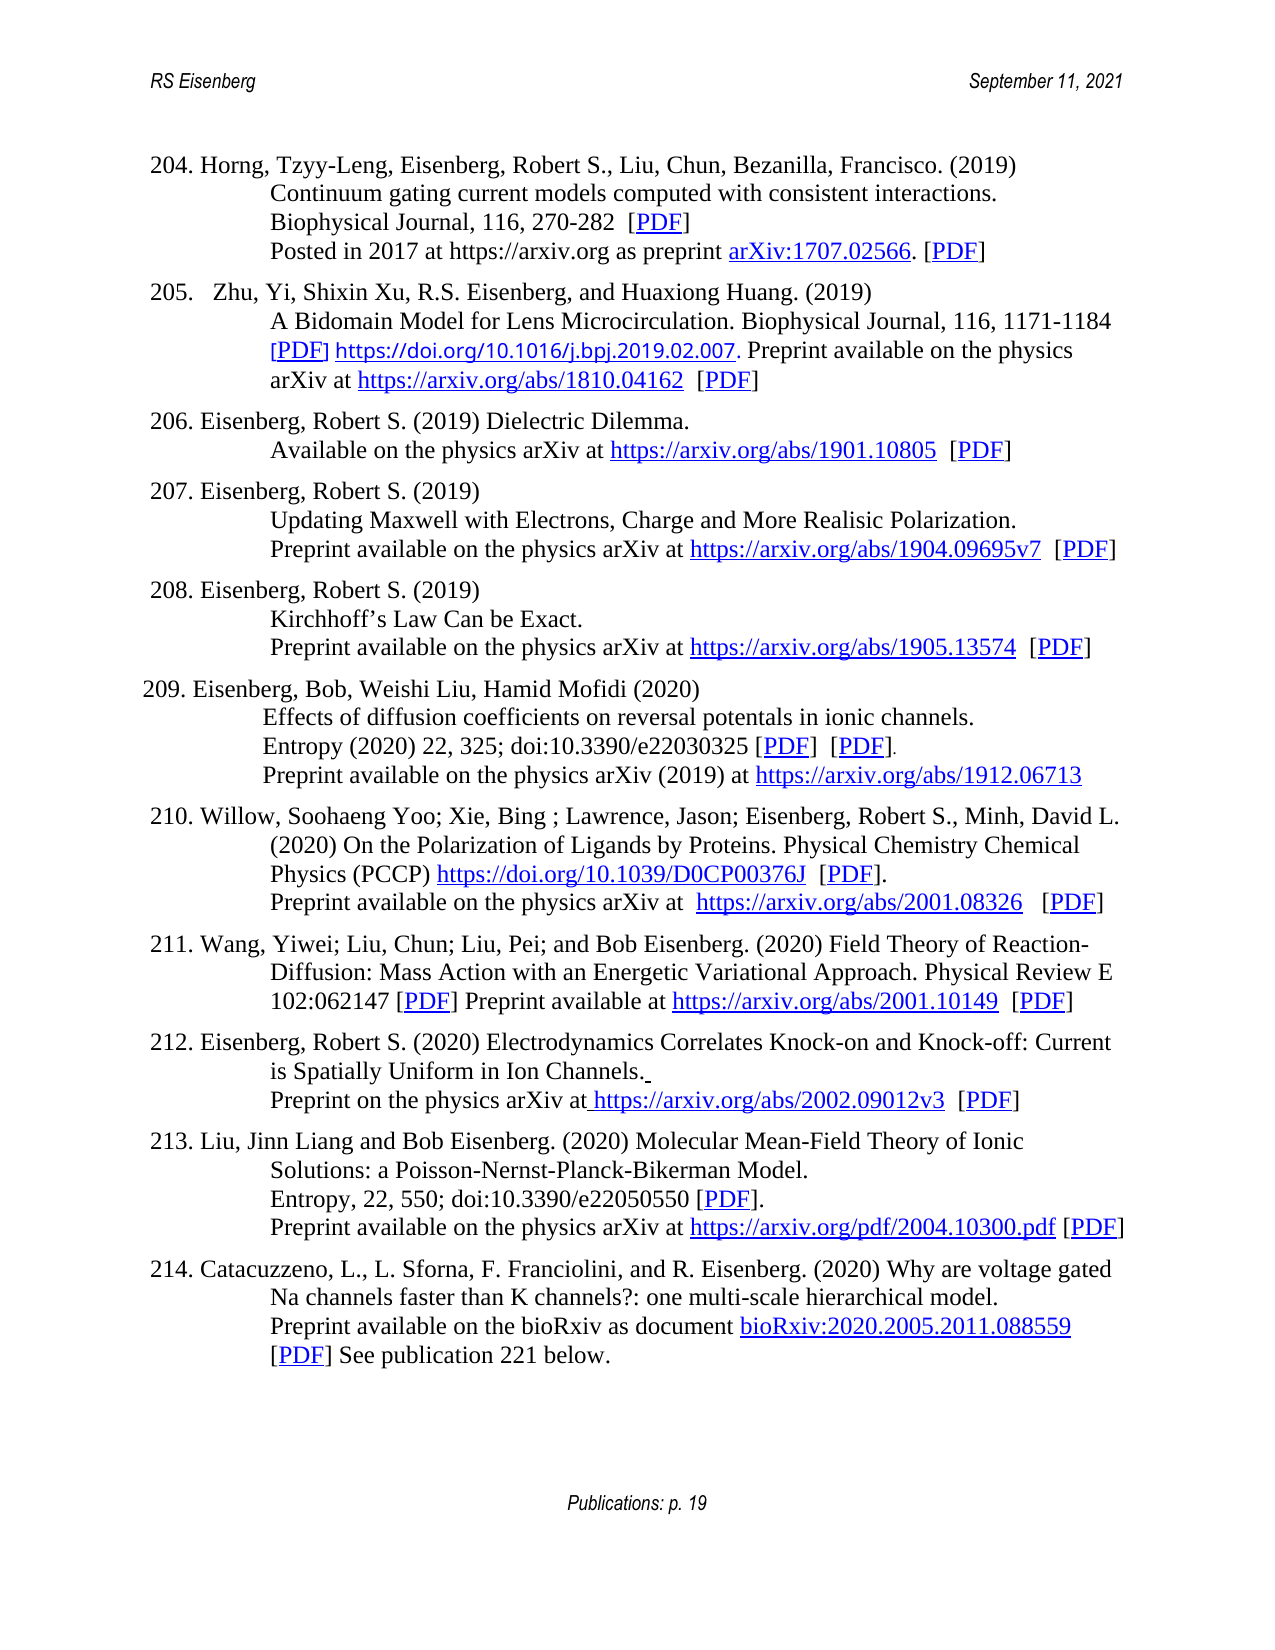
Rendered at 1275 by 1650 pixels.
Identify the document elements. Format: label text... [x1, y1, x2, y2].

text Entropy (2020) 22, 325; doi:10.3390/e22030325 [PDF] [PDF]. Preprint available on the physics arXiv (2019) at https://arxiv.org/abs/1912.06713 [142, 731, 1125, 789]
text 204. Horng, Tzyy-Leng, Eisenberg, Robert S., Liu, Chun, Bezanilla, Francisco. (2019) Continuum gating current models computed with consistent interactions. Biophysical Journal, 116, 270-282 [PDF] Posted in 2017 at https://arxiv.org as preprint arXiv:1707.02566. [PDF] [150, 150, 1125, 265]
text 205. Zhu, Yi, Shixin Xu, R.S. Eisenberg, and Huaxiong Huang. (2019) A Bidomain Model for Lens Microcirculation. Biophysical Journal, 116, 1171-1184 [PDF] https://doi.org/10.1016/j.bpj.2019.02.007. Preprint available on the physics arXiv at https://arxiv.org/abs/1810.04162 [PDF] [150, 277, 1125, 394]
text 207. Eisenberg, Robert S. (2019) Updating Maxwell with Electrons, Charge and More Realisic Polarization. Preprint available on the physics arXiv at https://arxiv.org/abs/1904.09695v7 [PDF] [150, 476, 1125, 562]
text 206. Eisenberg, Robert S. (2019) Dielectric Dilemma. Available on the physics arXiv at https://arxiv.org/abs/1901.10805 [PDF] [150, 406, 1125, 464]
text 213. Liu, Jinn Liang and Bob Eisenberg. (2020) Molecular Mean-Field Theory of Ionic Solutions: a Poisson-Nernst-Planck-Bikerman Model. Entropy, 22, 550; doi:10.3390/e22050550 [PDF]. Preprint available on the physics arXiv at https://arxiv.org/pdf/2004.10300.pdf [PDF] [150, 1126, 1125, 1241]
text 209. Eisenberg, Bob, Weishi Liu, Hamid Mofidi (2020) Effects of diffusion coefficients on reversal potentals in ionic channels. [142, 674, 1125, 731]
text 214. Catacuzzeno, L., L. Sforna, F. Franciolini, and R. Eisenberg. (2020) Why are voltage gated Na channels faster than K channels?: one multi-scale hierarchical model. Preprint available on the bioRxiv as document bioRxiv:2020.2005.2011.088559 [PDF] See publication 221 below. [150, 1254, 1125, 1369]
text 212. Eisenberg, Robert S. (2020) Electrodynamics Correlates Knock-on and Knock-off: Current is Spatially Uniform in Ion Channels. Preprint on the physics arXiv at https://arxiv.org/abs/2002.09012v3 [PDF] [150, 1027, 1125, 1114]
text 208. Eisenberg, Robert S. (2019) Kirchhoff’s Law Can be Exact. Preprint available on the physics arXiv at https://arxiv.org/abs/1905.13574 [PDF] [150, 575, 1125, 661]
text 210. Willow, Soohaeng Yoo; Xie, Bing ; Lawrence, Jason; Eisenberg, Robert S., Minh, David L. (2020) On the Polarization of Ligands by Proteins. Physical Chemistry Chemical Physics (PCCP) https://doi.org/10.1039/D0CP00376J [PDF]. Preprint available on the physics arXiv at https://arxiv.org/abs/2001.08326 [PDF] [150, 801, 1125, 916]
text 211. Wang, Yiwei; Liu, Chun; Liu, Pei; and Bob Eisenberg. (2020) Field Theory of Reaction-Diffusion: Mass Action with an Energetic Variational Approach. Physical Review E 102:062147 [PDF] Preprint available at https://arxiv.org/abs/2001.10149 [PDF] [150, 929, 1125, 1015]
